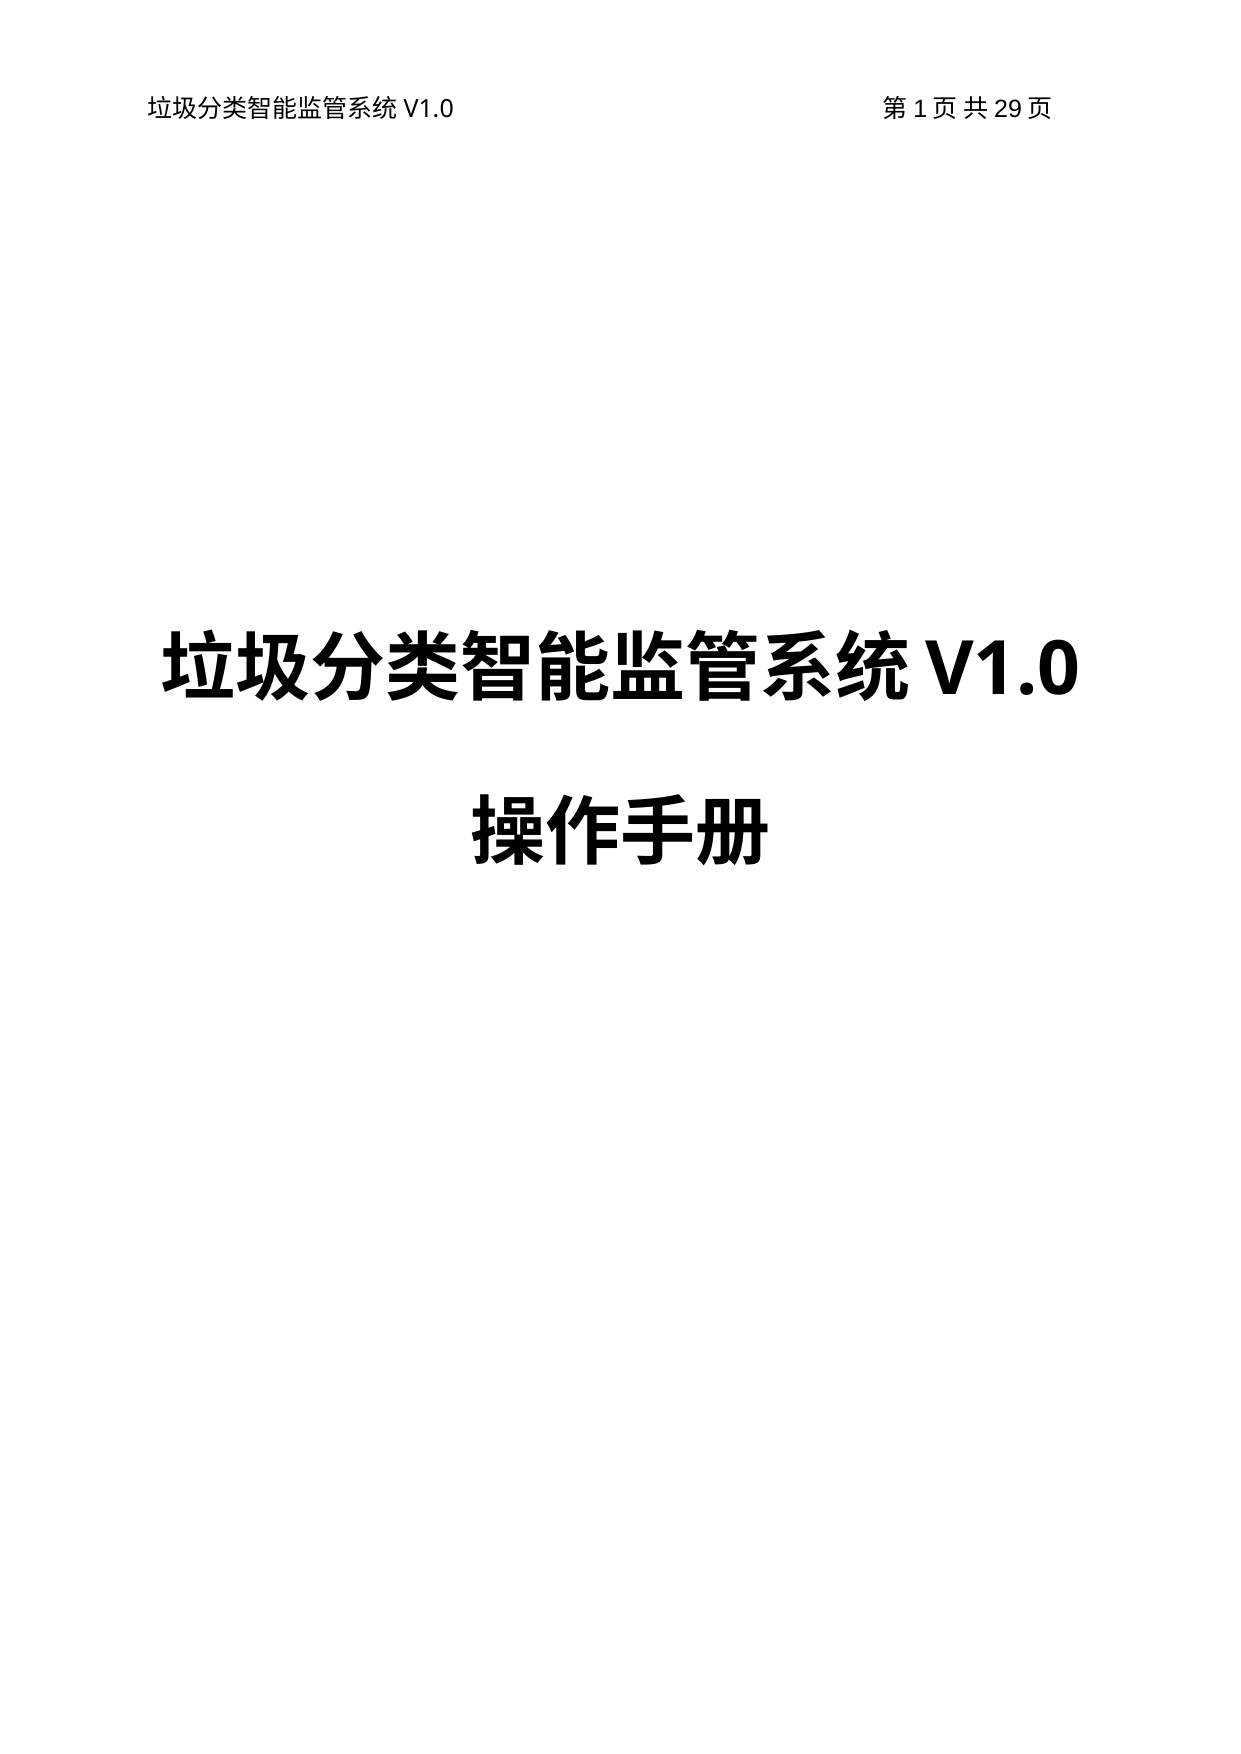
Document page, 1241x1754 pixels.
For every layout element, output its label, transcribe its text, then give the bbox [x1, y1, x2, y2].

text 垃圾分类智能监管系统V1.0操作手册 [148, 608, 1092, 880]
